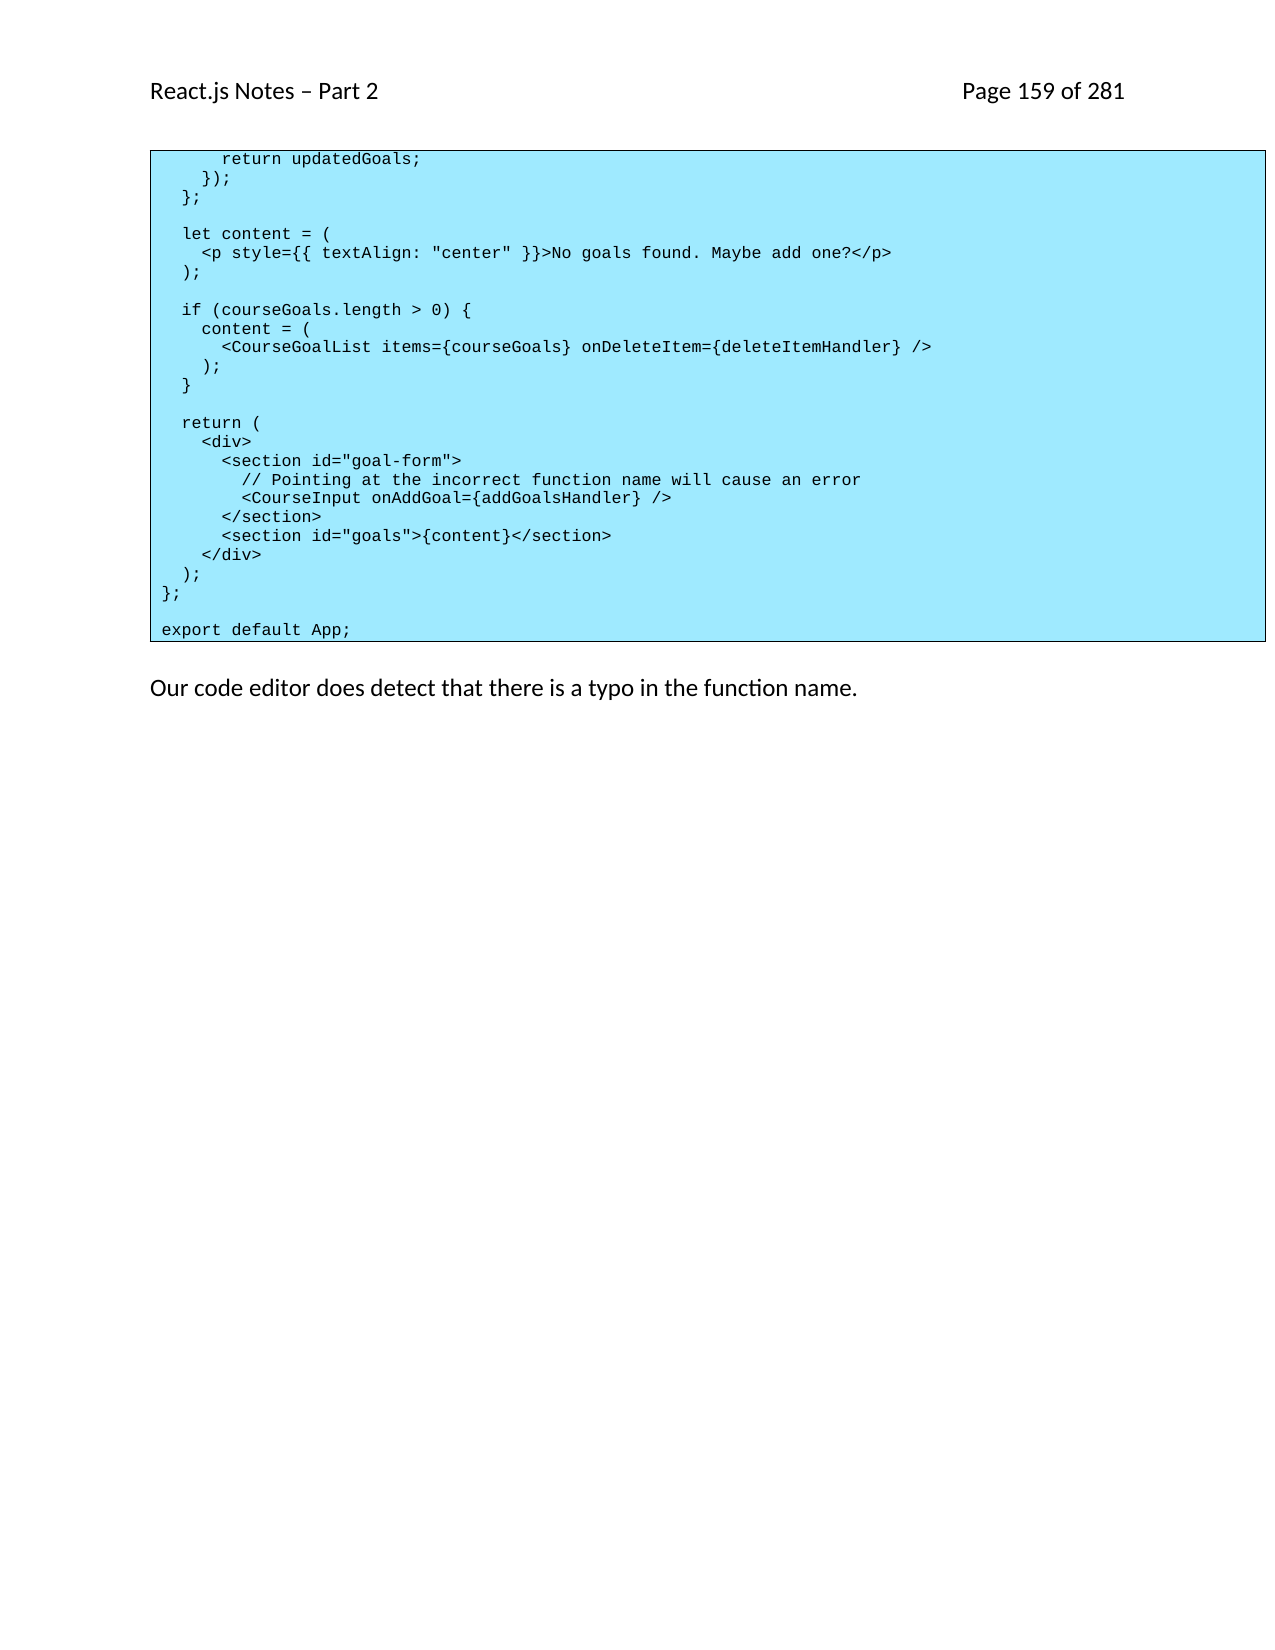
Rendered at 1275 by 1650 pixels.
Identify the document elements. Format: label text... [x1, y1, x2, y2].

text Our code editor does detect that there is a typo in the function name. [150, 672, 1125, 703]
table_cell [151, 151, 1265, 641]
